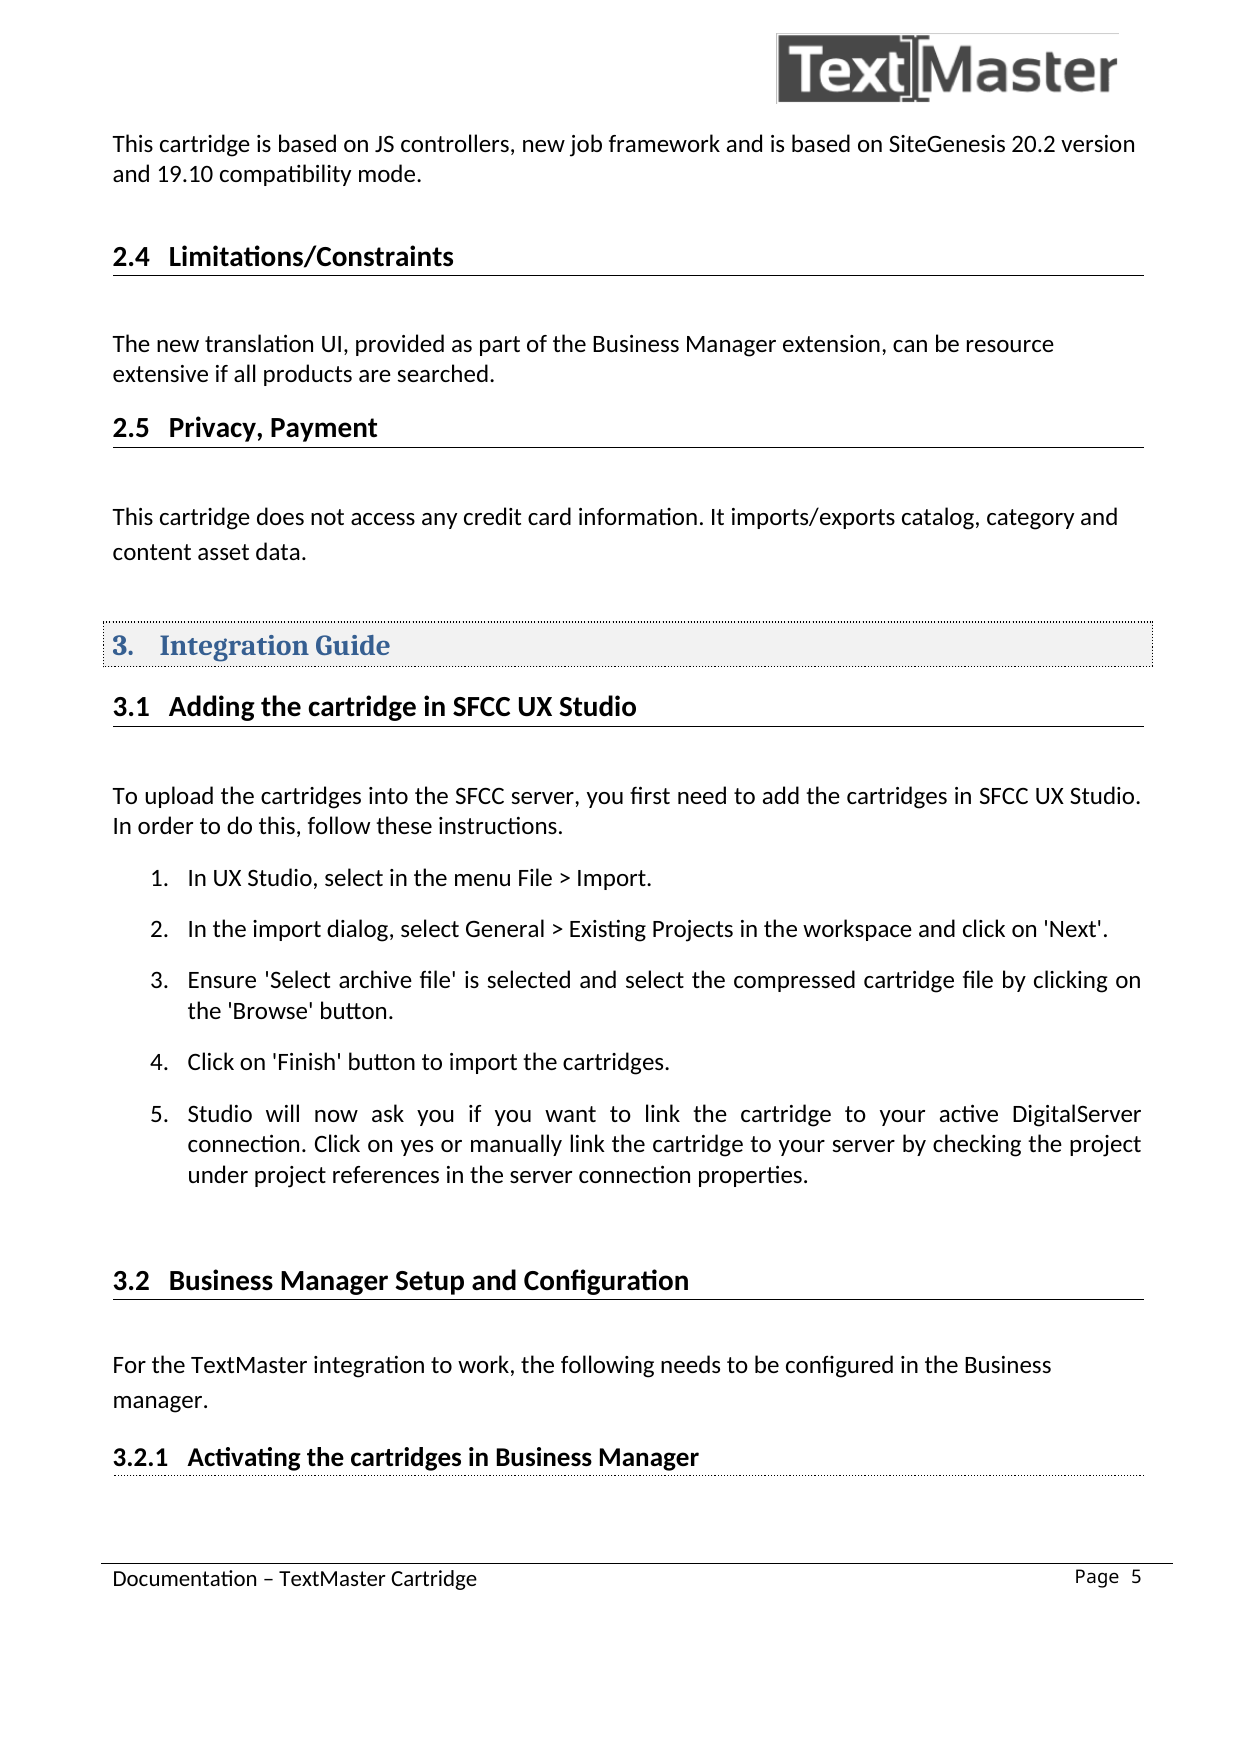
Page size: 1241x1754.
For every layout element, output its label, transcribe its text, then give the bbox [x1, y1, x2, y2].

subtitle Integration Guide [103, 621, 1153, 667]
list Studio will now ask you if you want to link the cartridge to your active DigitalServer connection. Click on yes or manually link the cartridge to your server by checking the project under project references in the server connection properties. [150, 1098, 1144, 1189]
text For the TextMaster integration to work, the following needs to be configured in the Business manager. [112, 1349, 1144, 1415]
subtitle Limitations/Constraints [112, 238, 1144, 276]
list In UX Studio, select in the menu File > Import. [150, 862, 1144, 892]
subtitle Adding the cartridge in SFCC UX Studio [112, 688, 1144, 727]
picture [775, 33, 1119, 104]
subtitle Activating the cartridges in Business Manager [112, 1440, 1144, 1476]
text The new translation UI, provided as part of the Business Manager extension, can be resource extensive if all products are searched. [112, 328, 1144, 389]
subtitle Business Manager Setup and Configuration [112, 1262, 1144, 1300]
subtitle Privacy, Payment [112, 409, 1144, 448]
list Ensure 'Select archive file' is selected and select the compressed cartridge file by clicking on the 'Browse' button. [150, 964, 1144, 1026]
text This cartridge is based on JS controllers, new job framework and is based on SiteGenesis 20.2 version and 19.10 compatibility mode. [112, 128, 1144, 189]
text To upload the cartridges into the SFCC server, you first need to add the cartridges in SFCC UX Studio. In order to do this, follow these instructions. [112, 780, 1144, 841]
list Click on 'Finish' button to import the cartridges. [150, 1046, 1144, 1077]
text This cartridge does not access any credit card information. It imports/exports catalog, category and content asset data. [112, 501, 1144, 567]
list In the import dialog, select General > Existing Projects in the workspace and click on 'Next'. [150, 913, 1144, 944]
